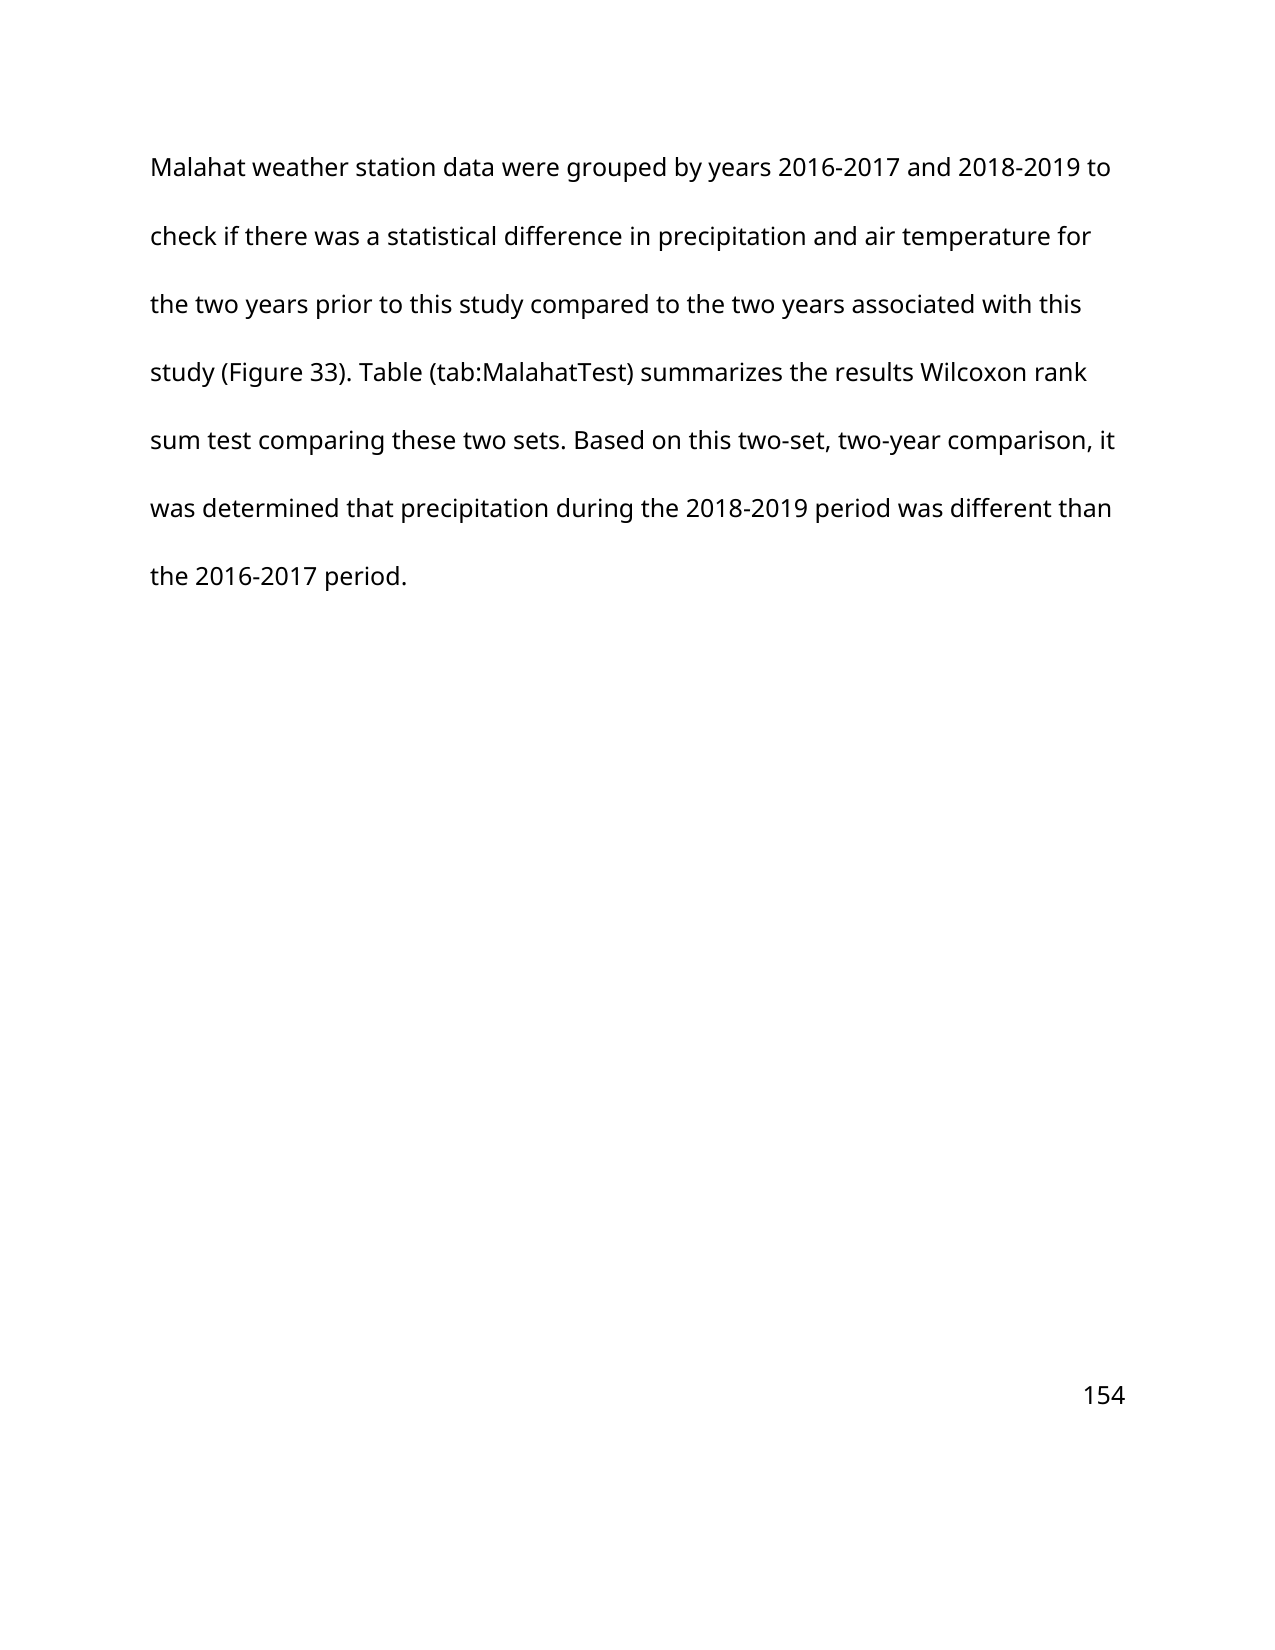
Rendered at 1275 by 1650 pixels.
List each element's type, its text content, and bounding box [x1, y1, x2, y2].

text Malahat weather station data were grouped by years 2016-2017 and 2018-2019 to check if there was a statistical difference in precipitation and air temperature for the two years prior to this study compared to the two years associated with this study (Figure 33). Table (tab:MalahatTest) summarizes the results Wilcoxon rank sum test comparing these two sets. Based on this two-set, two-year comparison, it was determined that precipitation during the 2018-2019 period was different than the 2016-2017 period. [150, 150, 1125, 593]
